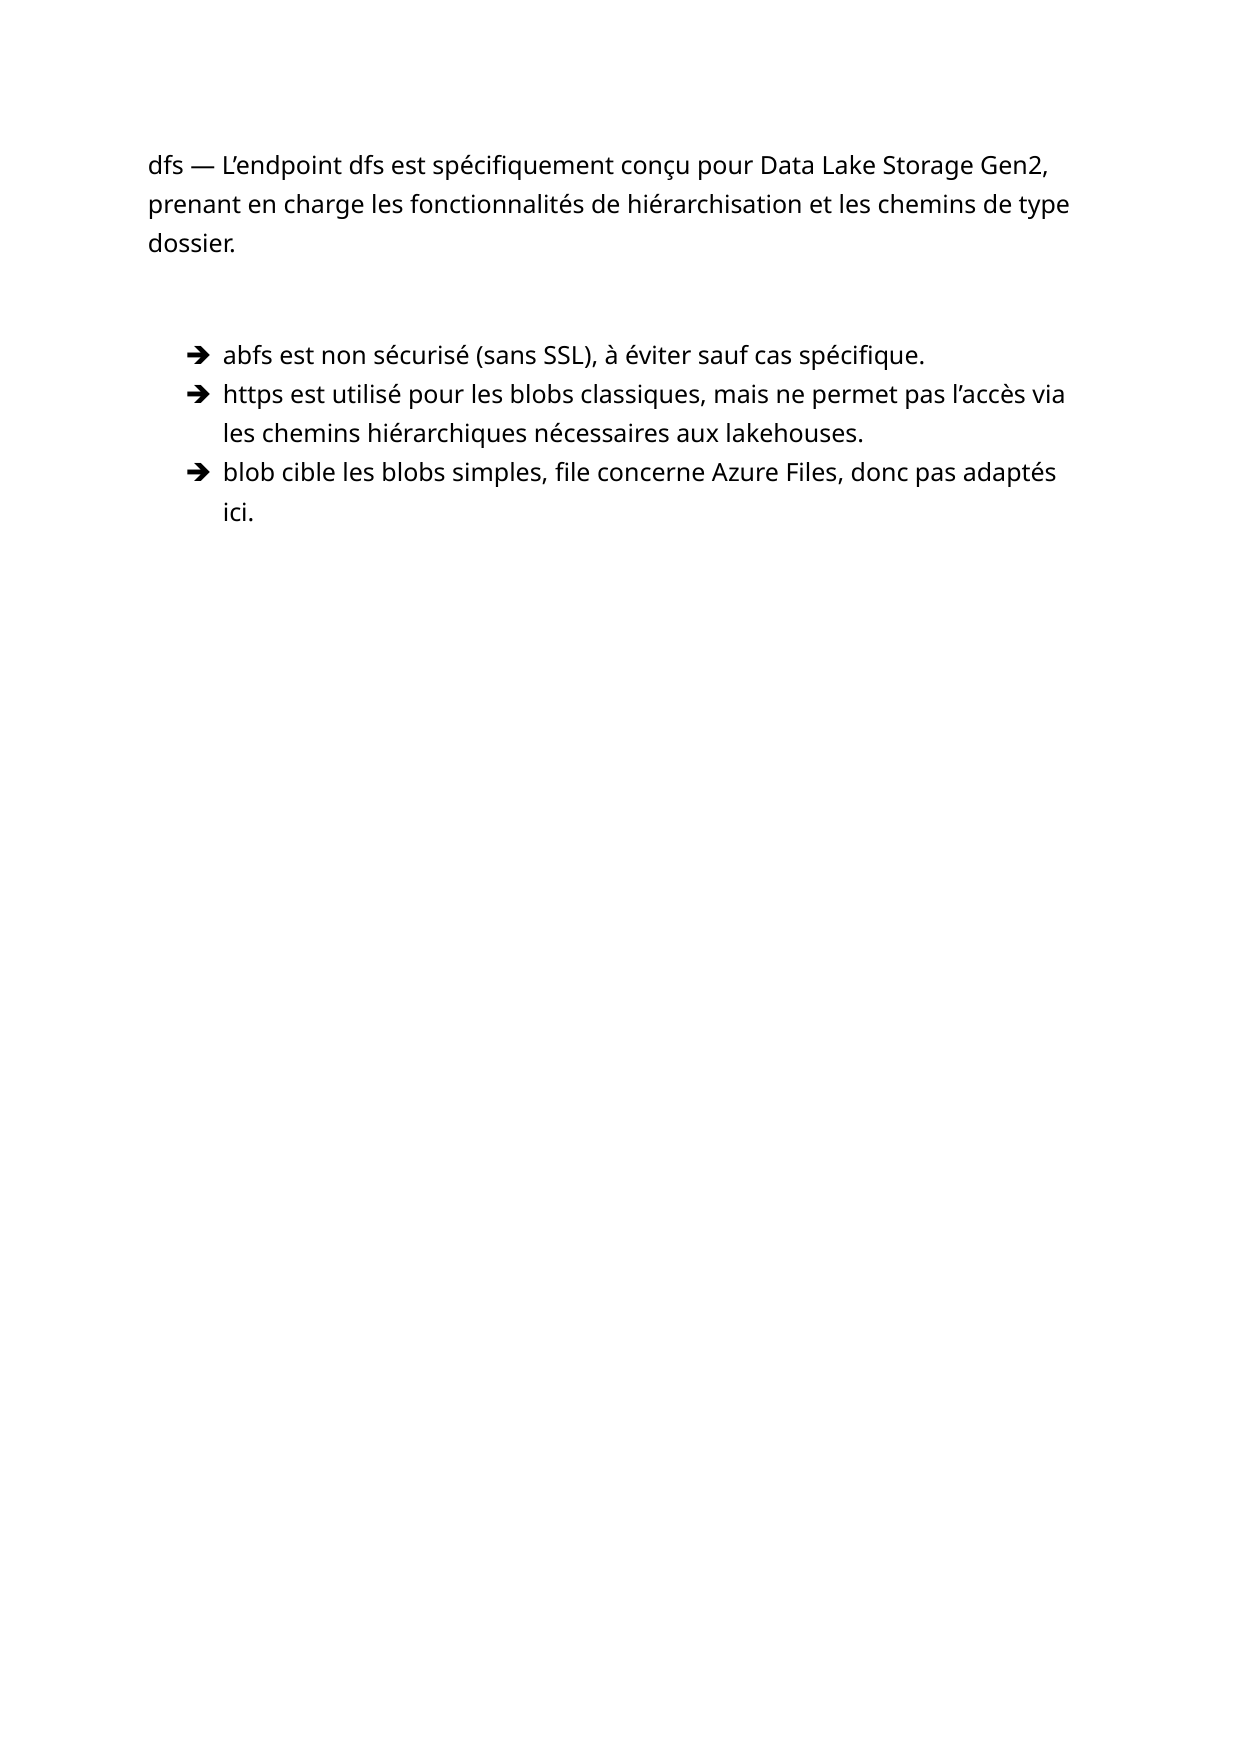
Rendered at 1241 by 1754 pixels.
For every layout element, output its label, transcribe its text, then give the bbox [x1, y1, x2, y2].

list abfs est non sécurisé (sans SSL), à éviter sauf cas spécifique. [185, 338, 1093, 372]
list blob cible les blobs simples, file concerne Azure Files, donc pas adaptés ici. [185, 455, 1093, 528]
text dfs — L’endpoint dfs est spécifiquement conçu pour Data Lake Storage Gen2, prenant en charge les fonctionnalités de hiérarchisation et les chemins de type dossier. [148, 148, 1093, 260]
list https est utilisé pour les blobs classiques, mais ne permet pas l’accès via les chemins hiérarchiques nécessaires aux lakehouses. [185, 377, 1093, 450]
